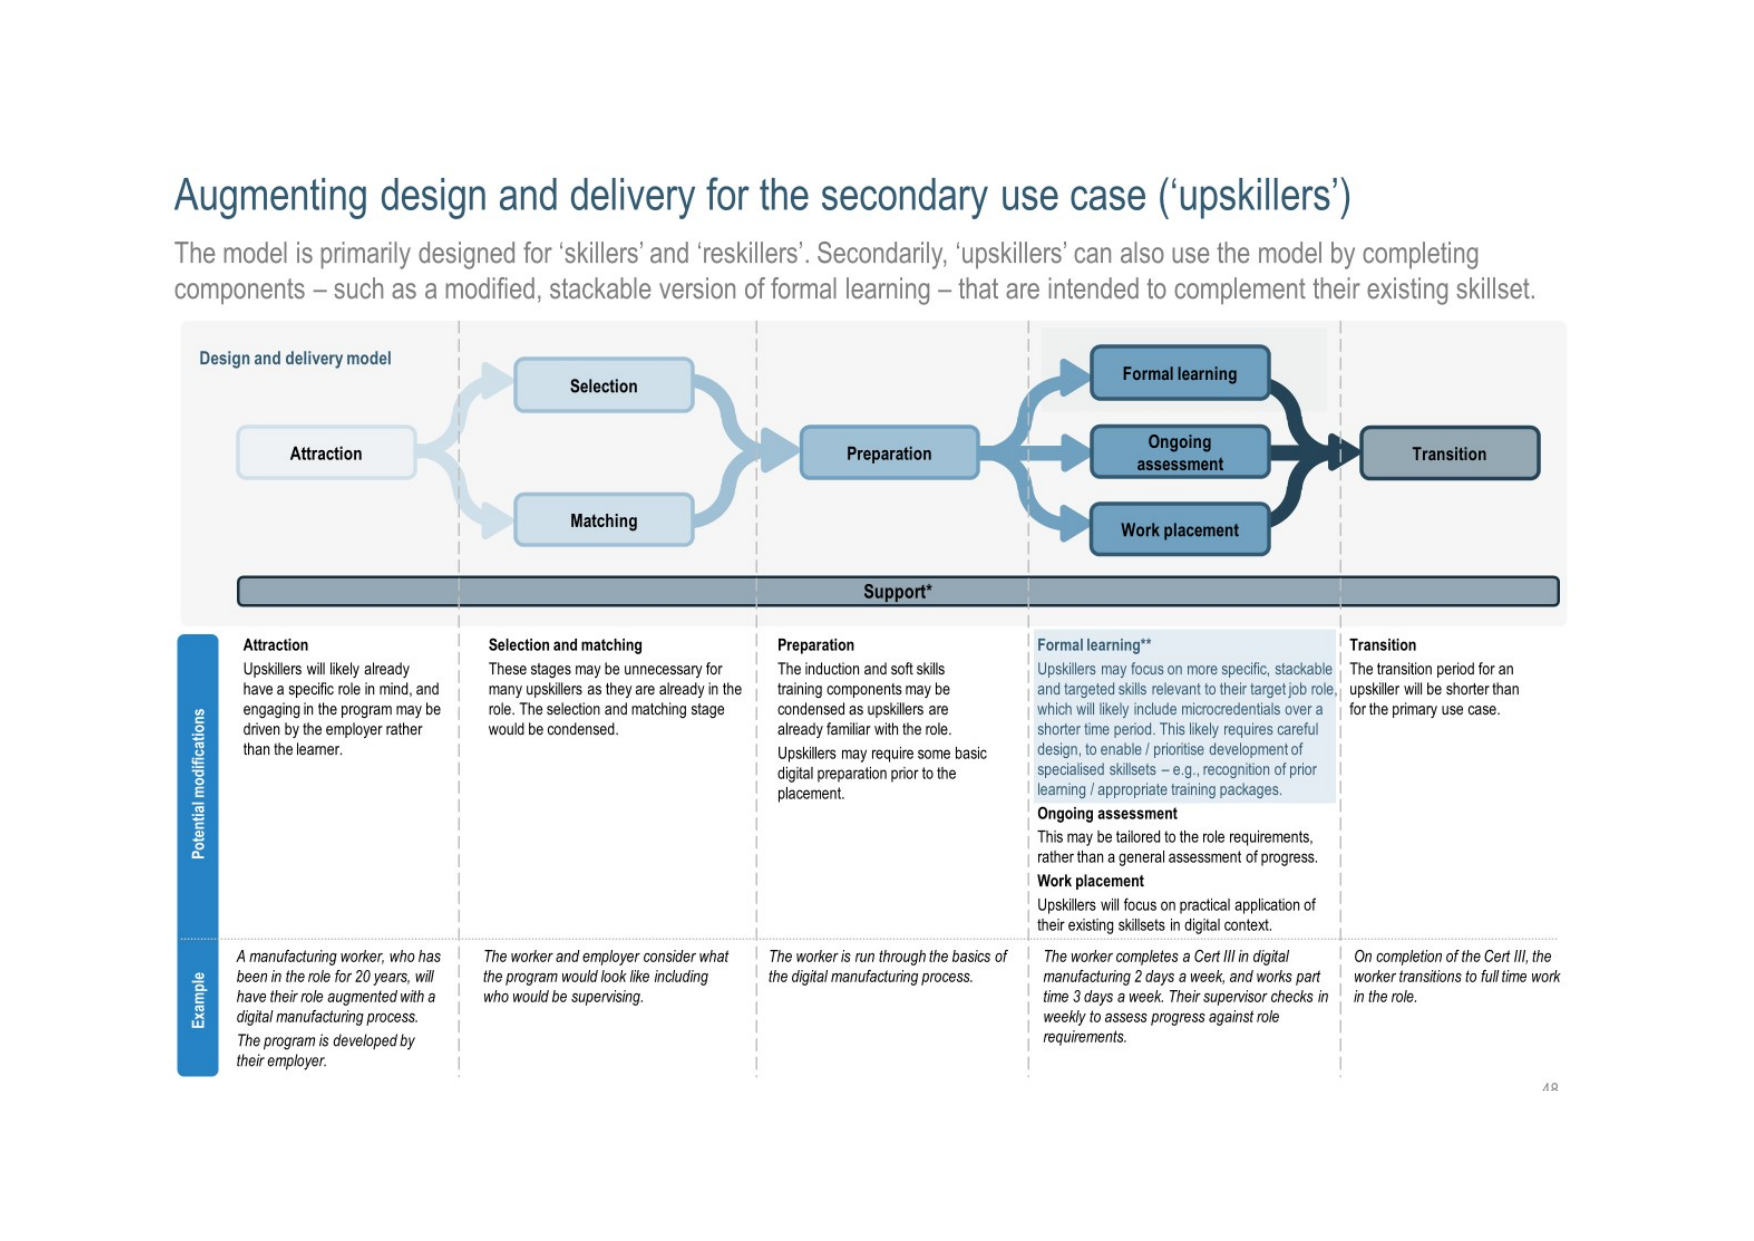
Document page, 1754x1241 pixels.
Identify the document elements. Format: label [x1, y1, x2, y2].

picture [150, 150, 1599, 1091]
